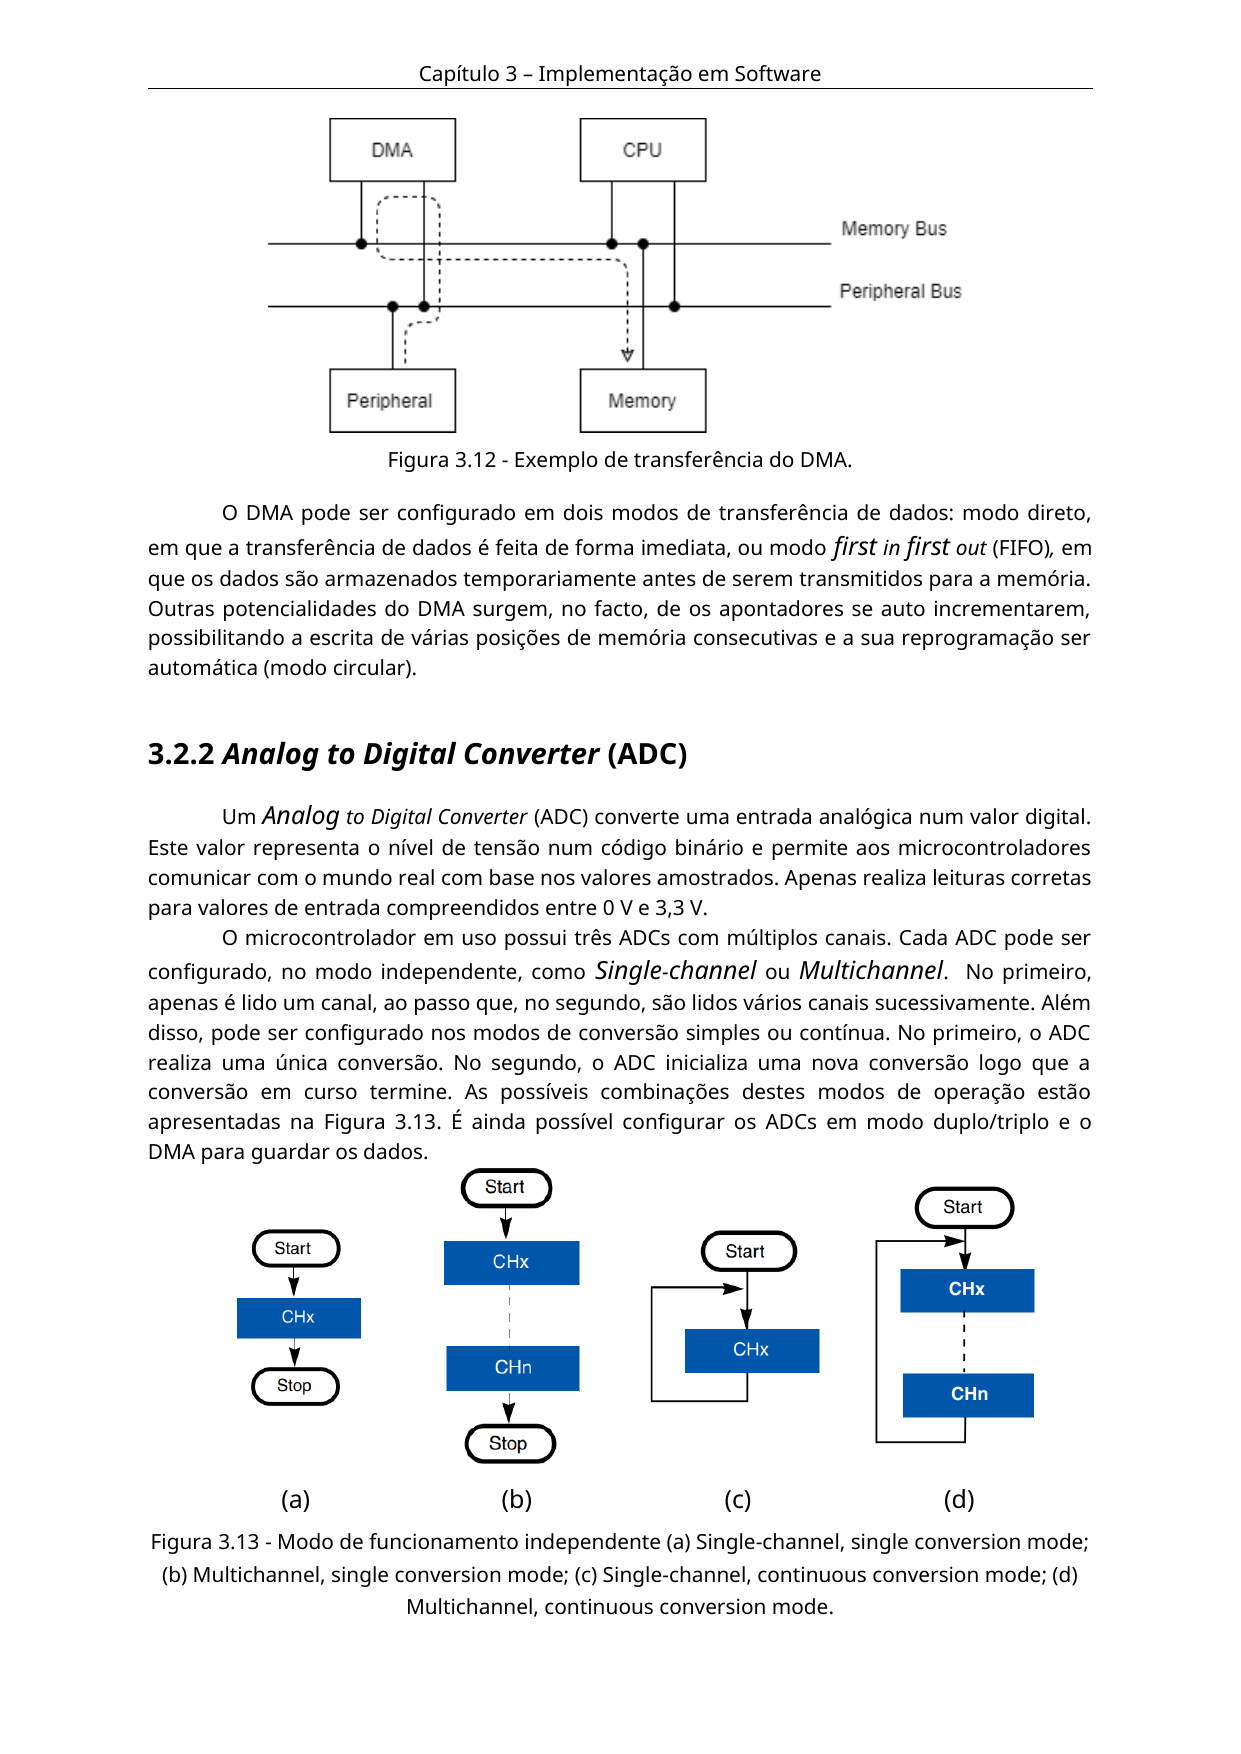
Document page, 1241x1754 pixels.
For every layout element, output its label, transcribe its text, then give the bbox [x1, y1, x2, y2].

subtitle Analog to Digital Converter (ADC) [148, 733, 1092, 773]
picture [209, 1228, 382, 1408]
table_header [185, 1167, 406, 1481]
table_cell (c) [627, 1481, 848, 1527]
picture [439, 1166, 594, 1470]
table_cell (b) [406, 1481, 627, 1527]
table_cell (a) [185, 1481, 406, 1527]
table_header [849, 1167, 1070, 1481]
text Um Analog to Digital Converter (ADC) converte uma entrada analógica num valor digital. Este valor representa o nível de tensão num código binário e permite aos microcontroladores comunicar com o mundo real com base nos valores amostrados. Apenas realiza leituras corretas para valores de entrada compreendidos entre 0 V e 3,3 V. [148, 798, 1092, 921]
picture [642, 1228, 833, 1408]
table_cell (d) [849, 1481, 1070, 1527]
table_header [406, 1167, 627, 1481]
text O DMA pode ser configurado em dois modos de transferência de dados: modo direto, em que a transferência de dados é feita de forma imediata, ou modo first in first out (FIFO), em que os dados são armazenados temporariamente antes de serem transmitidos para a memória. Outras potencialidades do DMA surgem, no facto, de os apontadores se auto incrementarem, possibilitando a escrita de várias posições de memória consecutivas e a sua reprogramação ser automática (modo circular). [148, 498, 1092, 682]
table_header [627, 1167, 848, 1481]
picture [267, 118, 973, 433]
picture [866, 1185, 1053, 1451]
